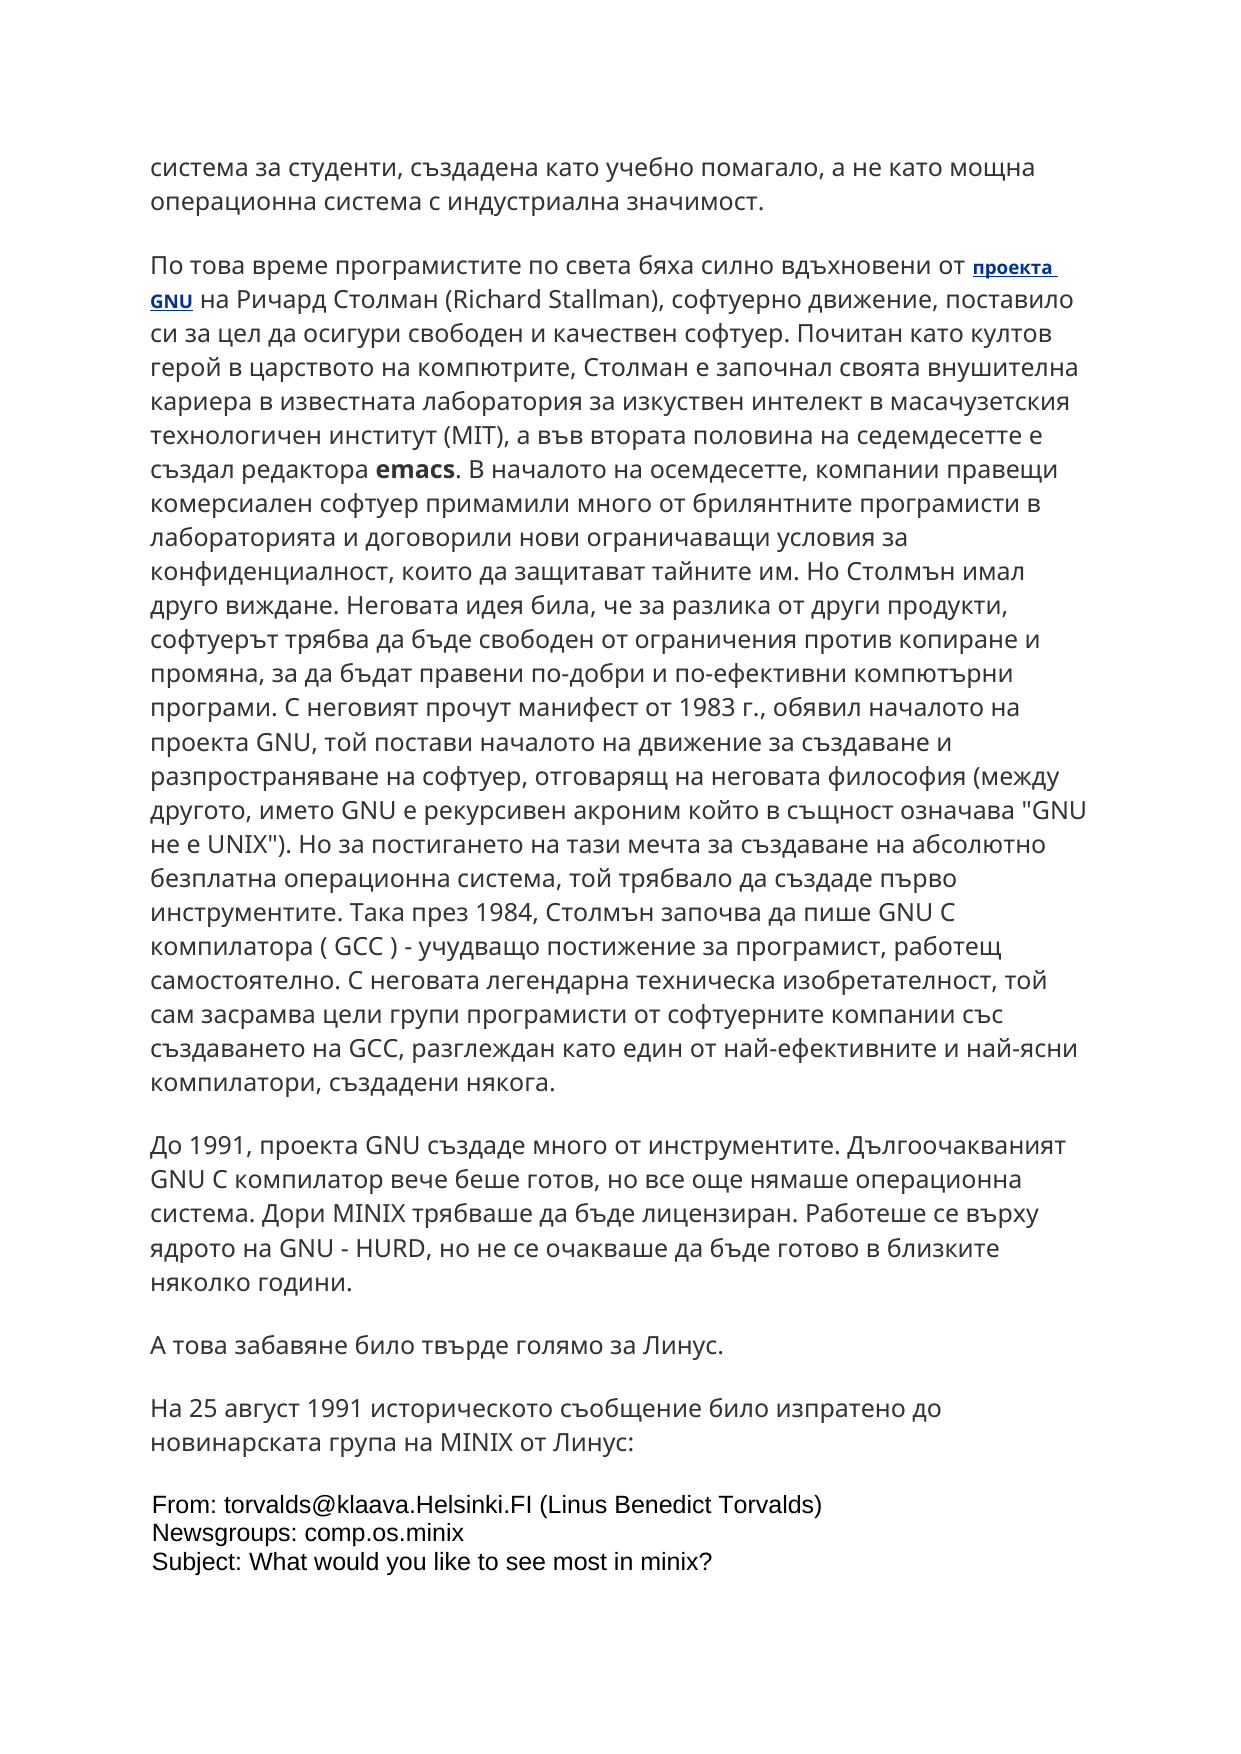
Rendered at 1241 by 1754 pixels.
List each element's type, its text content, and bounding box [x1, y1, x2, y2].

text До 1991, проекта GNU създаде много от инструментите. Дългоочакваният GNU C компилатор вече беше готов, но все още нямаше операционна система. Дори MINIX трябваше да бъде лицензиран. Работеше се върху ядрото на GNU - HURD, но не се очакваше да бъде готово в близките няколко години. [150, 1128, 1090, 1298]
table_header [150, 1488, 902, 1578]
text На 25 август 1991 историческото съобщение било изпратено до новинарската група на MINIX от Линус: [150, 1391, 1090, 1459]
text А това забавяне било твърде голямо за Линус. [150, 1327, 1090, 1362]
text По това време програмистите по света бяха силно вдъхновени от проекта GNU на Ричард Столман (Richard Stallman), софтуерно движение, поставило си за цел да осигури свободен и качествен софтуер. Почитан като култов герой в царството на компютрите, Столман е започнал своята внушителна кариера в известната лаборатория за изкуствен интелект в масачузетския технологичен институт (MIT), а във втората половина на седемдесетте е създал редактора emacs. В началото на осемдесетте, компании правещи комерсиален софтуер примамили много от брилянтните програмисти в лабораторията и договорили нови ограничаващи условия за конфиденциалност, които да защитават тайните им. Но Столмън имал друго виждане. Неговата идея била, че за разлика от други продукти, софтуерът трябва да бъде свободен от ограничения против копиране и промяна, за да бъдат правени по-добри и по-ефективни компютърни програми. С неговият прочут манифест от 1983 г., обявил началото на проекта GNU, той постави началото на движение за създаване и разпространяване на софтуер, отговарящ на неговата философия (между другото, името GNU е рекурсивен акроним който в същност означава "GNU не е UNIX"). Но за постигането на тази мечта за създаване на абсолютно безплатна операционна система, той трябвало да създаде първо инструментите. Така през 1984, Столмън започва да пише GNU C компилатора ( GCC ) - учудващо постижение за програмист, работещ самостоятелно. С неговата легендарна техническа изобретателност, той сам засрамва цели групи програмисти от софтуерните компании със създаването на GCC, разглеждан като един от най-ефективните и най-ясни компилатори, създадени някога. [150, 247, 1090, 1099]
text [150, 150, 1090, 218]
